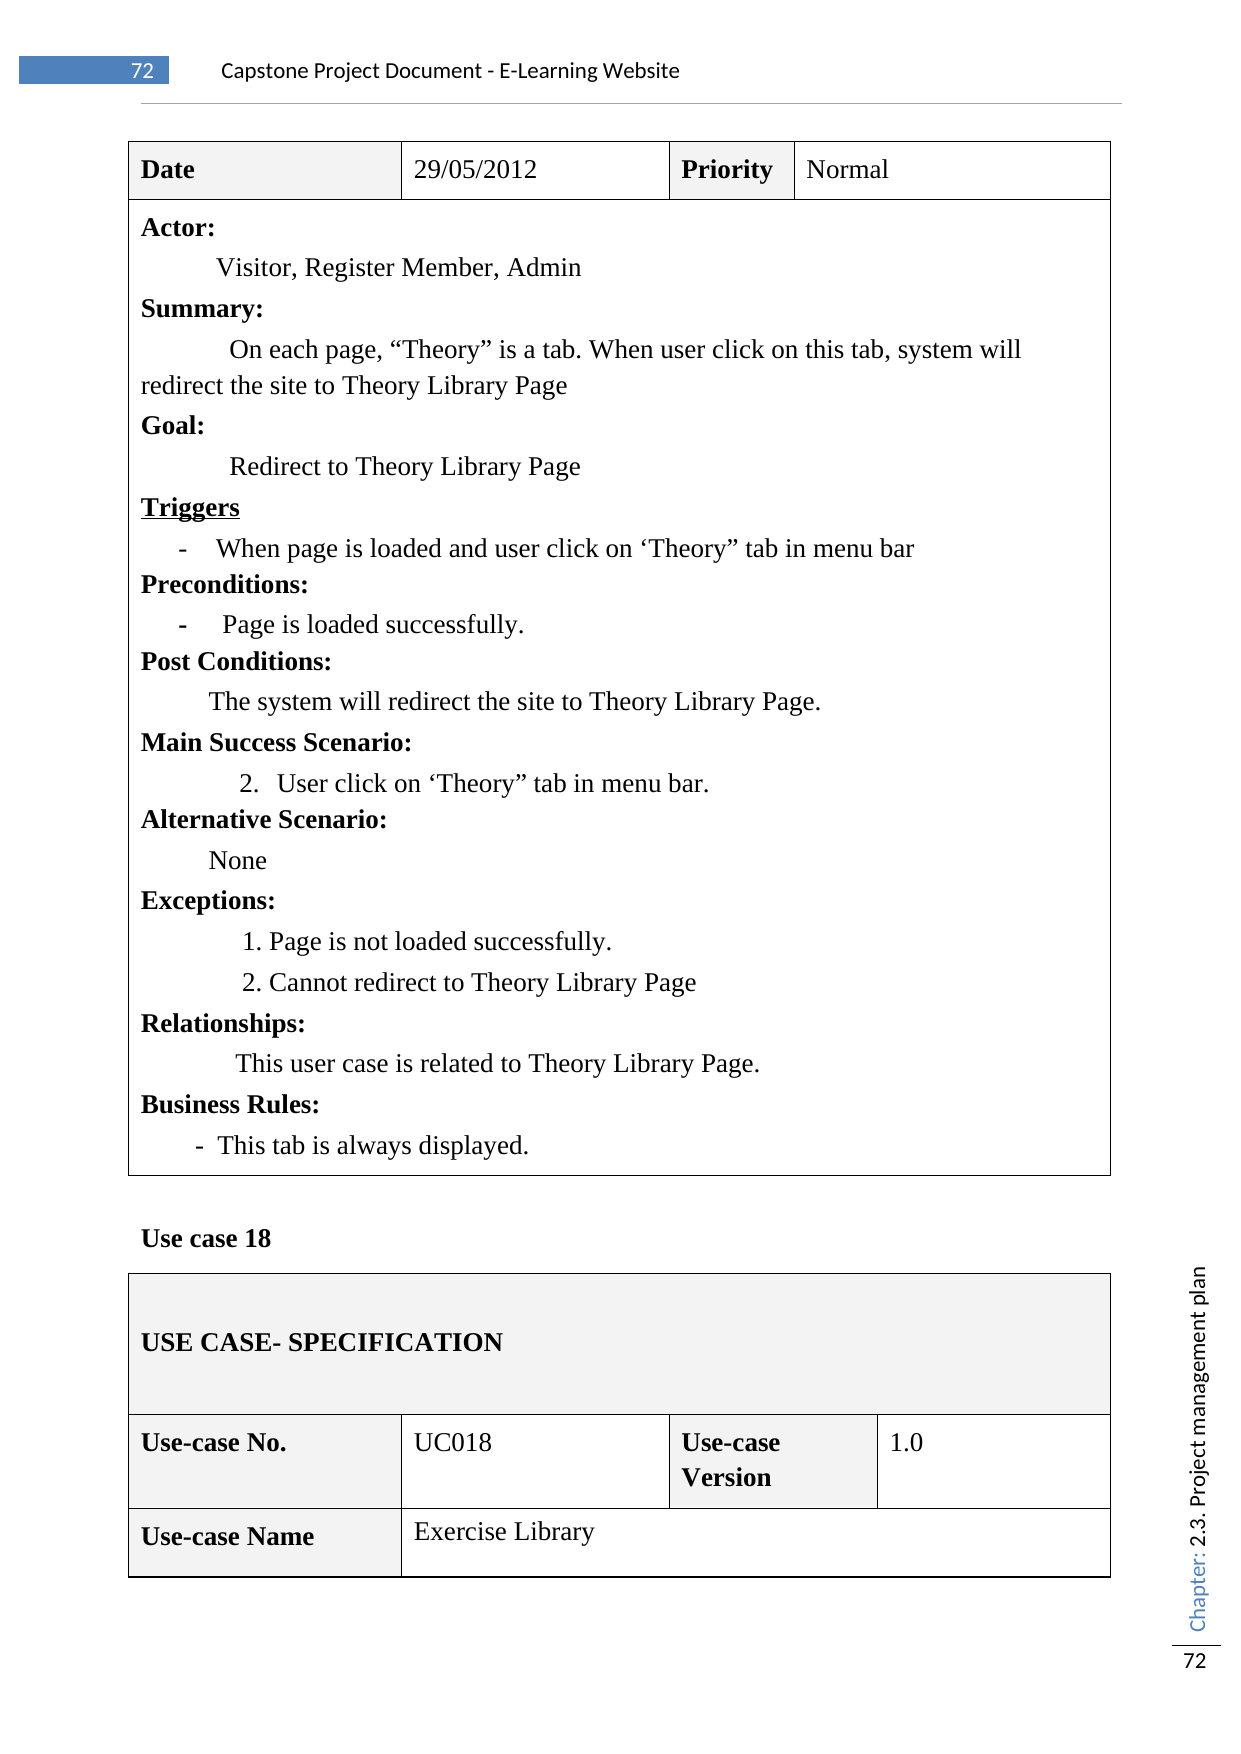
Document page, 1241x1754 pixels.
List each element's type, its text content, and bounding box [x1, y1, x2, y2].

table_header USE CASE- SPECIFICATION [129, 1274, 1110, 1414]
table_cell 29/05/2012 [402, 142, 669, 199]
table_cell Date [129, 142, 401, 199]
table_cell UC018 [402, 1415, 669, 1507]
table_cell Exercise Library [402, 1509, 1110, 1576]
table_cell 1.0 [878, 1415, 1110, 1507]
table_cell Priority [670, 142, 794, 199]
table_cell Actor: Visitor, Register Member, Admin Summary: On each page, “Theory” is a tab. When user click on this tab, system will redirect the site to Theory Library Page Goal: Redirect to Theory Library Page Triggers When page is loaded and user click on ‘Theory” tab in menu bar Preconditions: Page is loaded successfully. Post Conditions: The system will redirect the site to Theory Library Page. Main Success Scenario: User click on ‘Theory” tab in menu bar. Alternative Scenario: None Exceptions: 1. Page is not loaded successfully. 2. Cannot redirect to Theory Library Page Relationships: This user case is related to Theory Library Page. Business Rules: - This tab is always displayed. [129, 200, 1110, 1175]
table_cell Normal [795, 142, 1110, 199]
table_cell Use-case No. [129, 1415, 401, 1507]
text Use case 18 [141, 1222, 1122, 1253]
table_cell Use-case Version [670, 1415, 877, 1507]
table_cell Use-case Name [129, 1509, 401, 1576]
